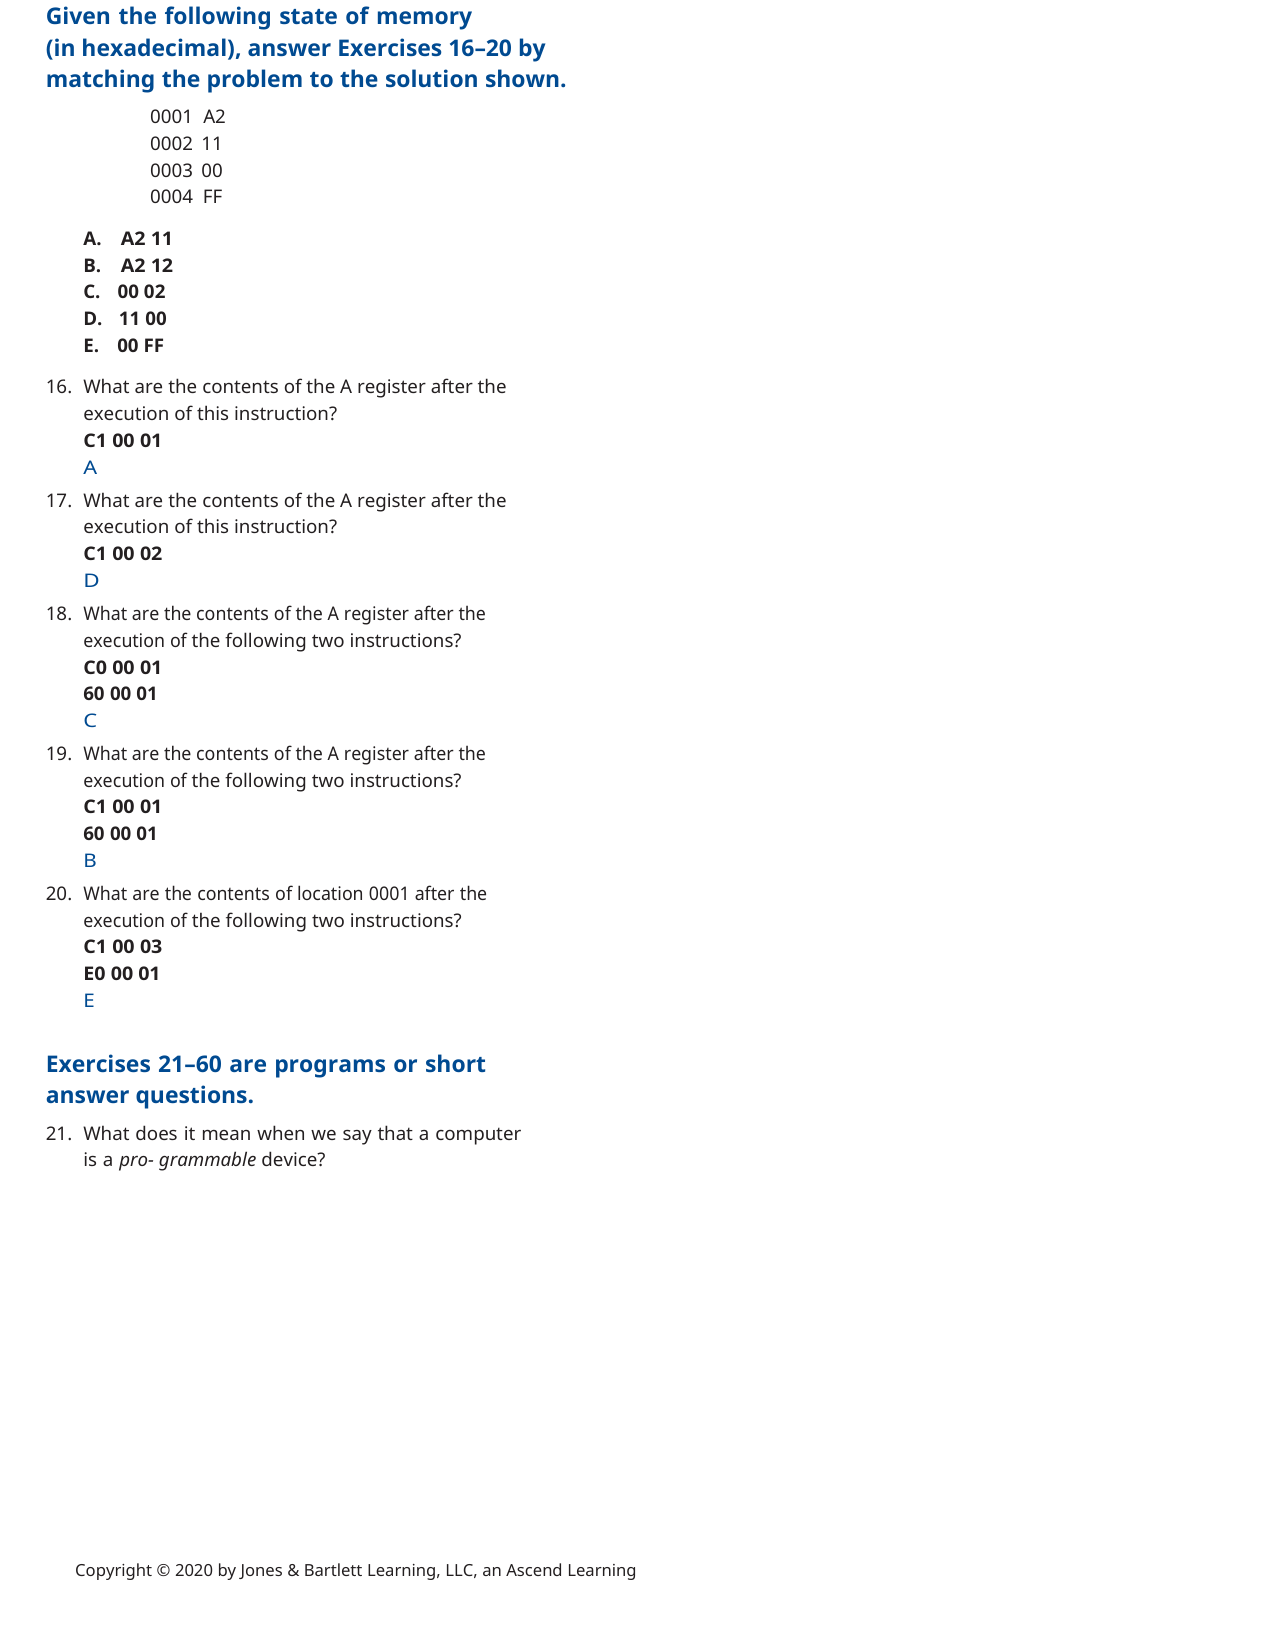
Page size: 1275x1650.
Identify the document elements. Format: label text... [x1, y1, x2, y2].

text 0001 A2 [150, 104, 612, 129]
text E0 00 01 [83, 960, 612, 986]
list What are the contents of location 0001 after the execution of the following two instructions? [46, 880, 538, 932]
text 0002 11 [150, 131, 612, 156]
text E [83, 987, 612, 1013]
list What are the contents of the A register after the execution of the following two instructions? [46, 740, 538, 792]
subtitle C0 00 01 [83, 654, 612, 679]
text D [83, 567, 612, 593]
text C [83, 707, 612, 733]
list What does it mean when we say that a computer is a pro- grammable device? [46, 1120, 538, 1172]
list What are the contents of the A register after the execution of this instruction? [46, 374, 538, 426]
text D. 11 00 [83, 306, 612, 331]
subtitle A2 11 [83, 226, 612, 251]
subtitle Exercises 21–60 are programs or short answer questions. [46, 1048, 576, 1111]
text B [83, 847, 612, 873]
text 60 00 01 [83, 681, 612, 706]
list A2 12 [83, 252, 612, 278]
subtitle C1 00 02 [83, 541, 612, 566]
list What are the contents of the A register after the execution of this instruction? [46, 487, 538, 539]
subtitle C1 00 03 [83, 934, 612, 959]
subtitle C1 00 01 [83, 427, 612, 453]
subtitle C. 00 02 [83, 279, 612, 304]
text 0003 00 [150, 157, 612, 183]
text (in hexadecimal), answer Exercises 16–20 by matching the problem to the solution shown. [46, 32, 576, 94]
list What are the contents of the A register after the execution of the following two instructions? [46, 600, 538, 653]
text 0004 FF [150, 184, 612, 209]
subtitle Given the following state of memory [46, 0, 612, 31]
subtitle C1 00 01 [83, 794, 612, 819]
text A [83, 454, 612, 480]
subtitle E. 00 FF [83, 332, 612, 358]
text 60 00 01 [83, 821, 612, 846]
